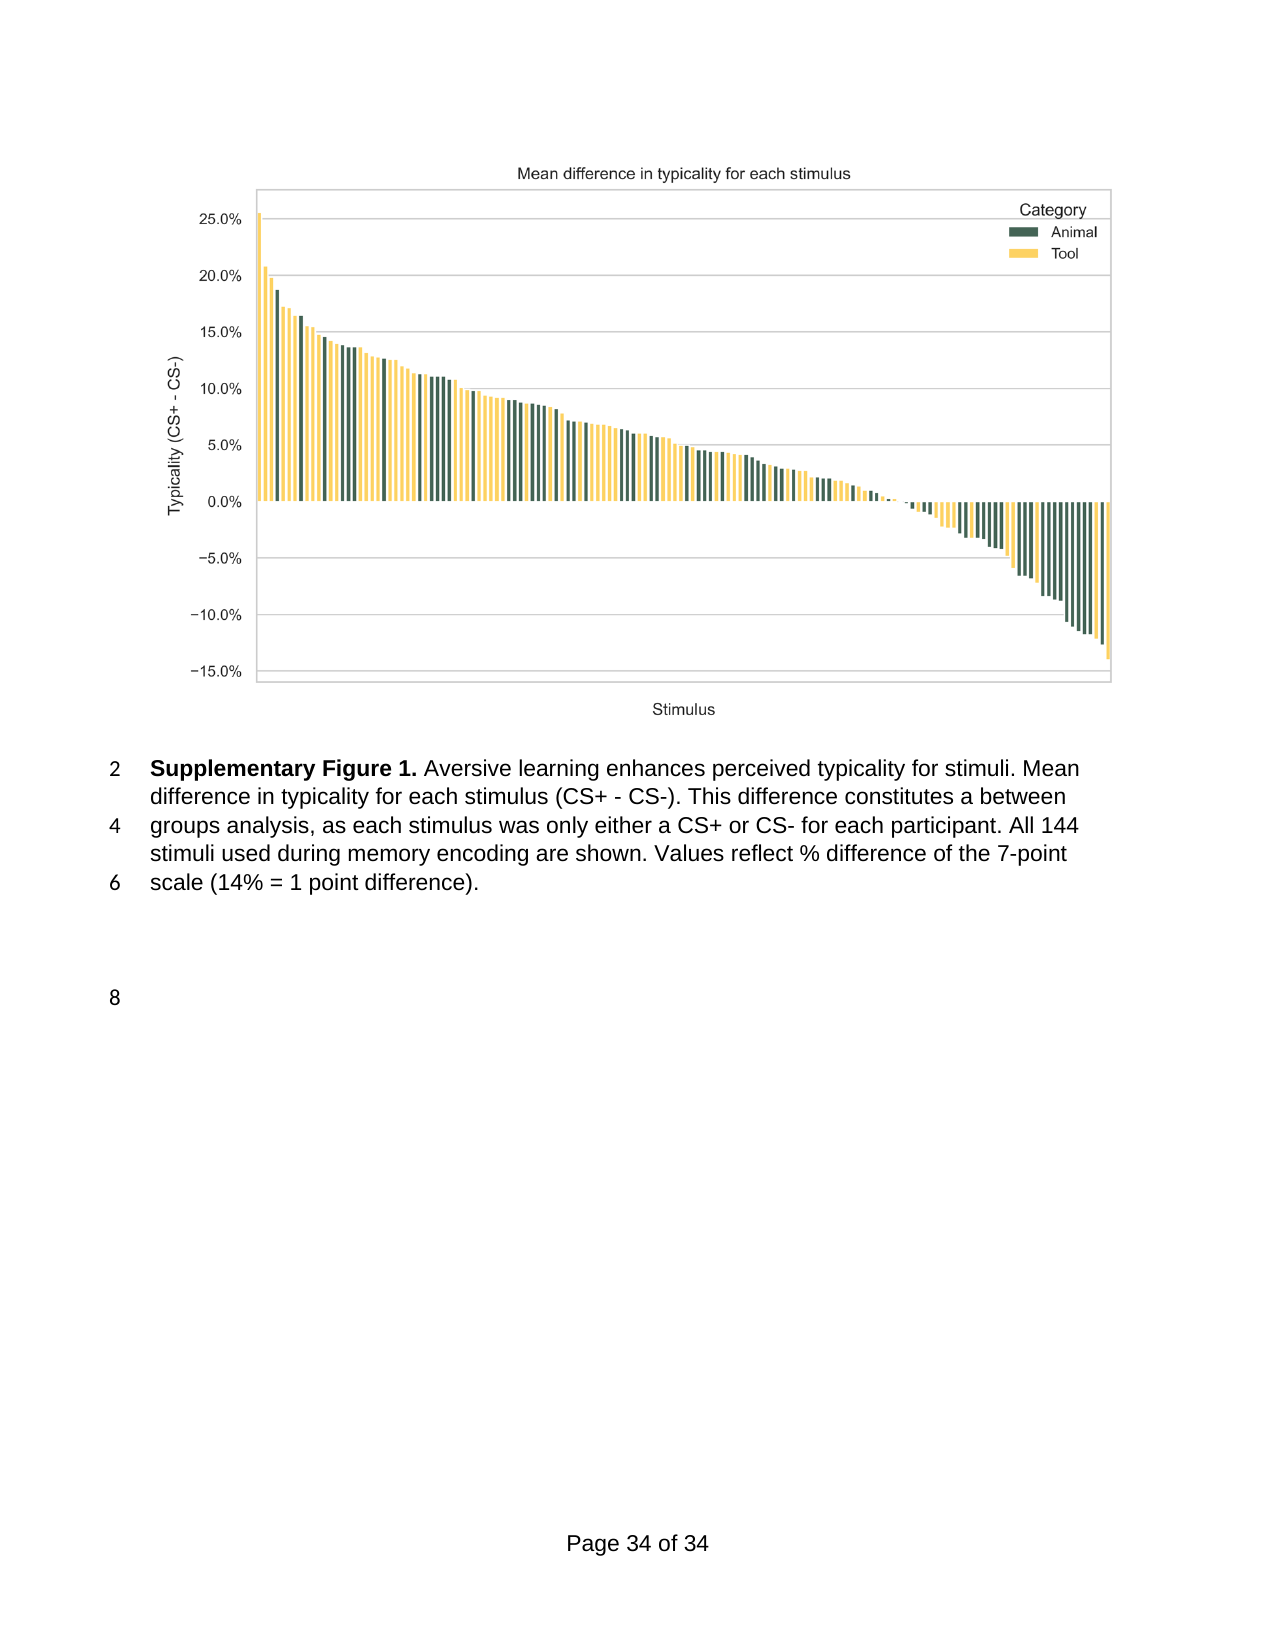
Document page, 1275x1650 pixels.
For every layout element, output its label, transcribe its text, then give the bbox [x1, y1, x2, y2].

text Supplementary Figure 1. Aversive learning enhances perceived typicality for stimuli. Mean difference in typicality for each stimulus (CS+ - CS-). This difference constitutes a between groups analysis, as each stimulus was only either a CS+ or CS- for each participant. All 144 stimuli used during memory encoding are shown. Values reflect % difference of the 7-point scale (14% = 1 point difference). [150, 755, 1125, 895]
picture [150, 150, 1129, 736]
